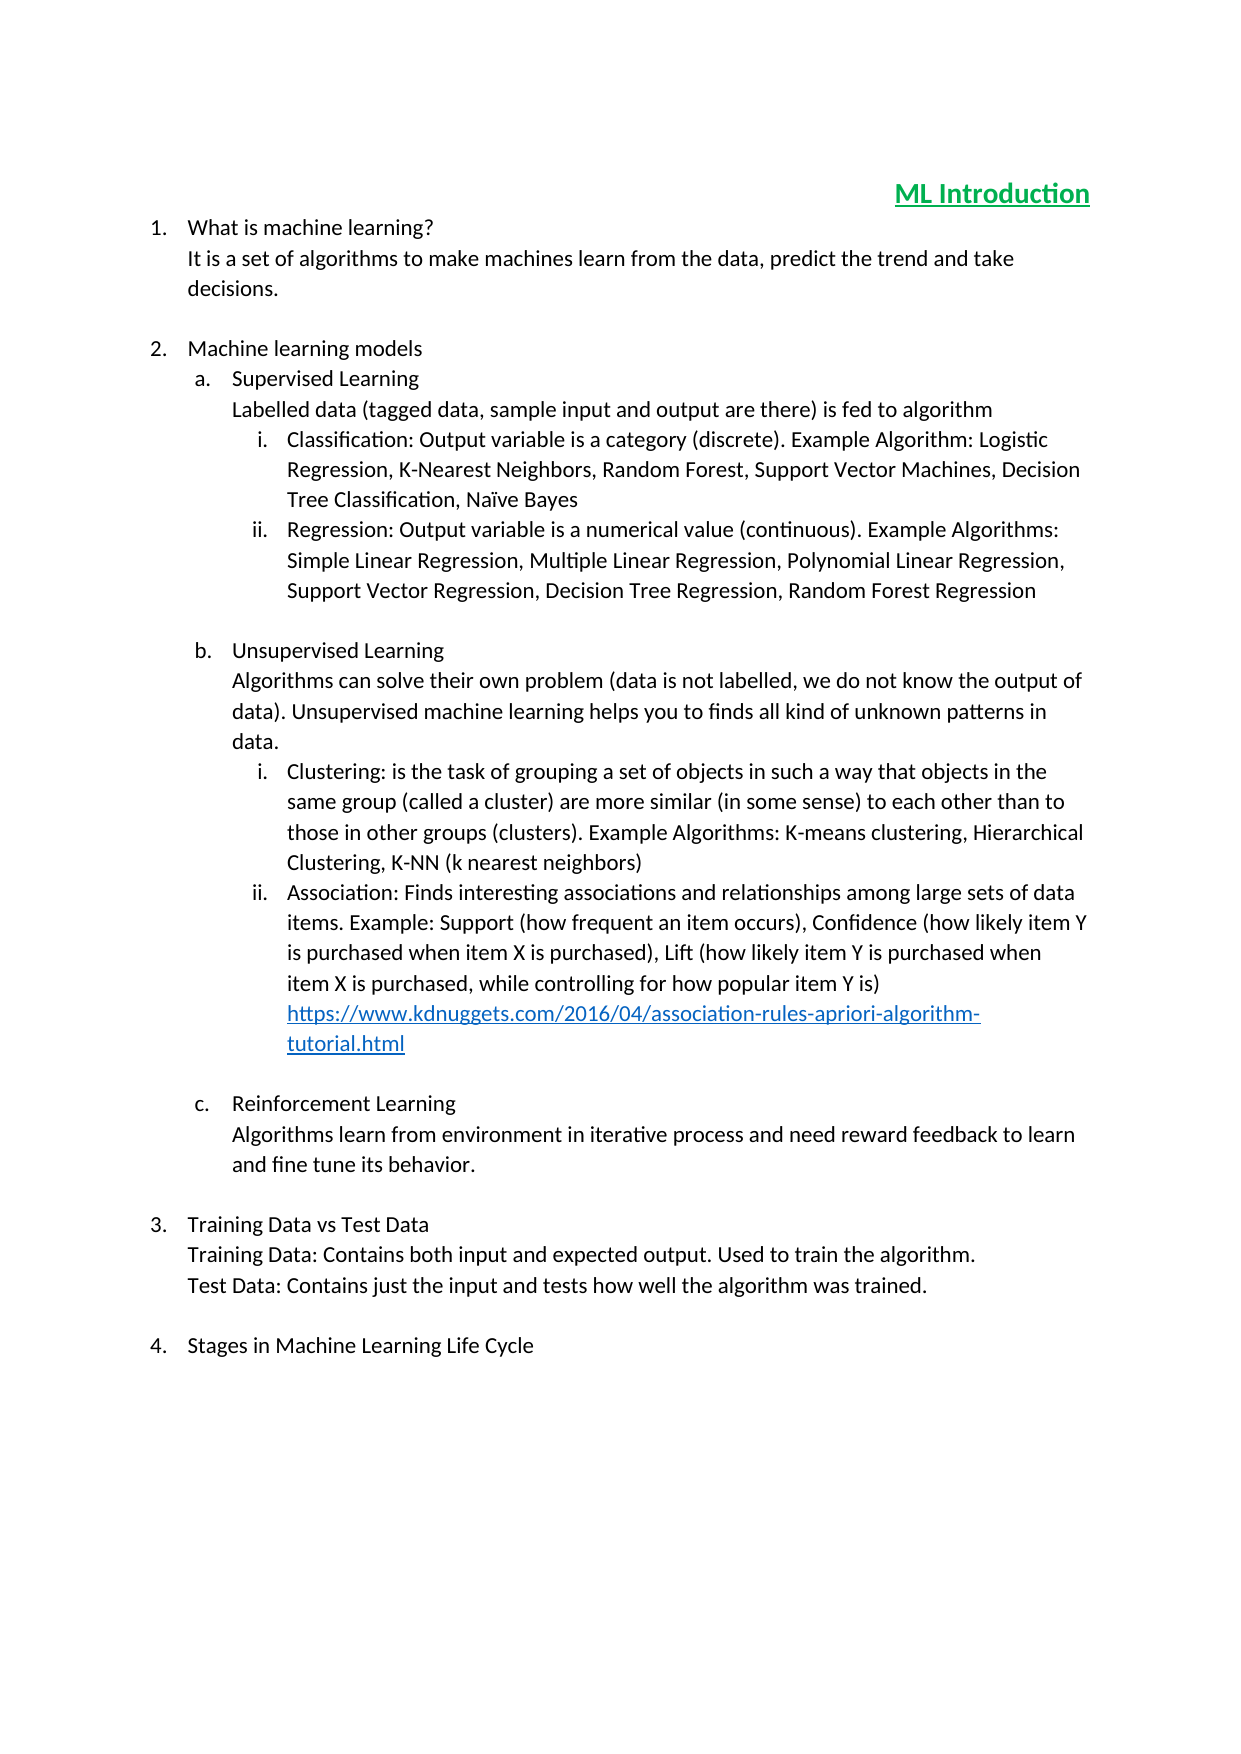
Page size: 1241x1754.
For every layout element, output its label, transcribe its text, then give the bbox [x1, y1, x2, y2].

list Labelled data (tagged data, sample input and output are there) is fed to algorithm [232, 395, 1090, 423]
list Regression: Output variable is a numerical value (continuous). Example Algorithms: Simple Linear Regression, Multiple Linear Regression, Polynomial Linear Regression, Support Vector Regression, Decision Tree Regression, Random Forest Regression [268, 516, 1090, 604]
list Association: Finds interesting associations and relationships among large sets of data items. Example: Support (how frequent an item occurs), Confidence (how likely item Y is purchased when item X is purchased), Lift (how likely item Y is purchased when item X is purchased, while controlling for how popular item Y is) [268, 878, 1090, 997]
list Stages in Machine Learning Life Cycle [150, 1331, 1090, 1359]
list Machine learning models [150, 334, 1090, 362]
list Test Data: Contains just the input and tests how well the algorithm was trained. [187, 1271, 1090, 1299]
list Supervised Learning [194, 364, 1090, 392]
list Unsupervised Learning [194, 636, 1090, 664]
list Training Data vs Test Data [150, 1210, 1090, 1238]
list What is machine learning? [150, 213, 1090, 241]
list Training Data: Contains both input and expected output. Used to train the algorithm. [187, 1241, 1090, 1268]
list Algorithms learn from environment in iterative process and need reward feedback to learn and fine tune its behavior. [232, 1120, 1090, 1178]
list Classification: Output variable is a category (discrete). Example Algorithm: Logistic Regression, K-Nearest Neighbors, Random Forest, Support Vector Machines, Decision Tree Classification, Naïve Bayes [268, 425, 1090, 513]
list https://www.kdnuggets.com/2016/04/association-rules-apriori-algorithm-tutorial.html [287, 999, 1090, 1057]
list It is a set of algorithms to make machines learn from the data, predict the trend and take decisions. [187, 244, 1090, 302]
list Reinforcement Learning [194, 1089, 1090, 1117]
text ML Introduction [150, 175, 1090, 211]
list Algorithms can solve their own problem (data is not labelled, we do not know the output of data). Unsupervised machine learning helps you to finds all kind of unknown patterns in data. [232, 667, 1090, 755]
list Clustering: is the task of grouping a set of objects in such a way that objects in the same group (called a cluster) are more similar (in some sense) to each other than to those in other groups (clusters). Example Algorithms: K-means clustering, Hierarchical Clustering, K-NN (k nearest neighbors) [268, 757, 1090, 876]
